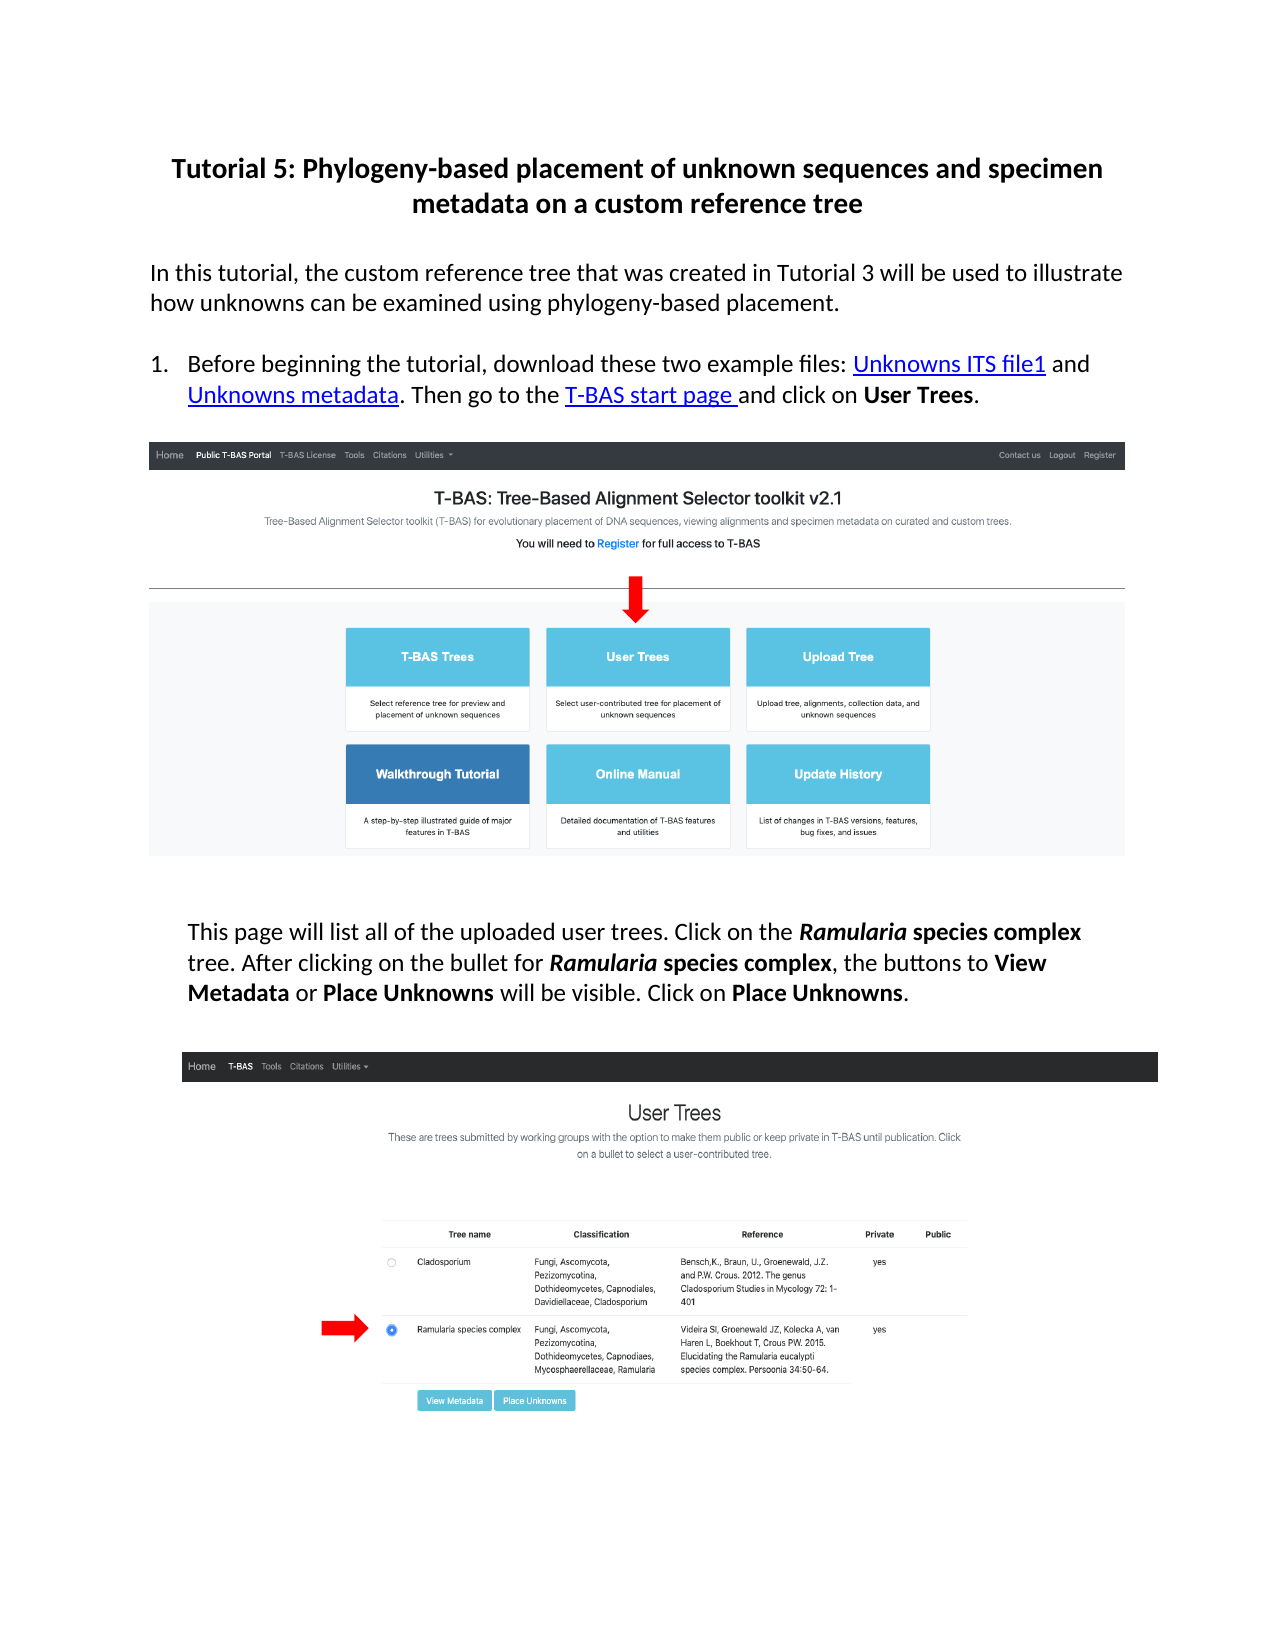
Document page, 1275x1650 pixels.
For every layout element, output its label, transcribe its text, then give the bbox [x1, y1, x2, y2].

text In this tutorial, the custom reference tree that was created in Tutorial 3 will be used to illustrate how unknowns can be examined using phylogeny-based placement. [150, 257, 1125, 318]
text Tutorial 5: Phylogeny-based placement of unknown sequences and specimen metadata on a custom reference tree [150, 150, 1125, 221]
picture [149, 442, 1125, 856]
list Before beginning the tutorial, download these two example files: Unknowns ITS file1 and Unknowns metadata. Then go to the T-BAS start page and click on User Trees. [150, 348, 1125, 409]
list This page will list all of the uploaded user trees. Click on the Ramularia species complex tree. After clicking on the bullet for Ramularia species complex, the buttons to View Metadata or Place Unknowns will be visible. Click on Place Unknowns. [187, 916, 1125, 1008]
picture [182, 1052, 1158, 1416]
